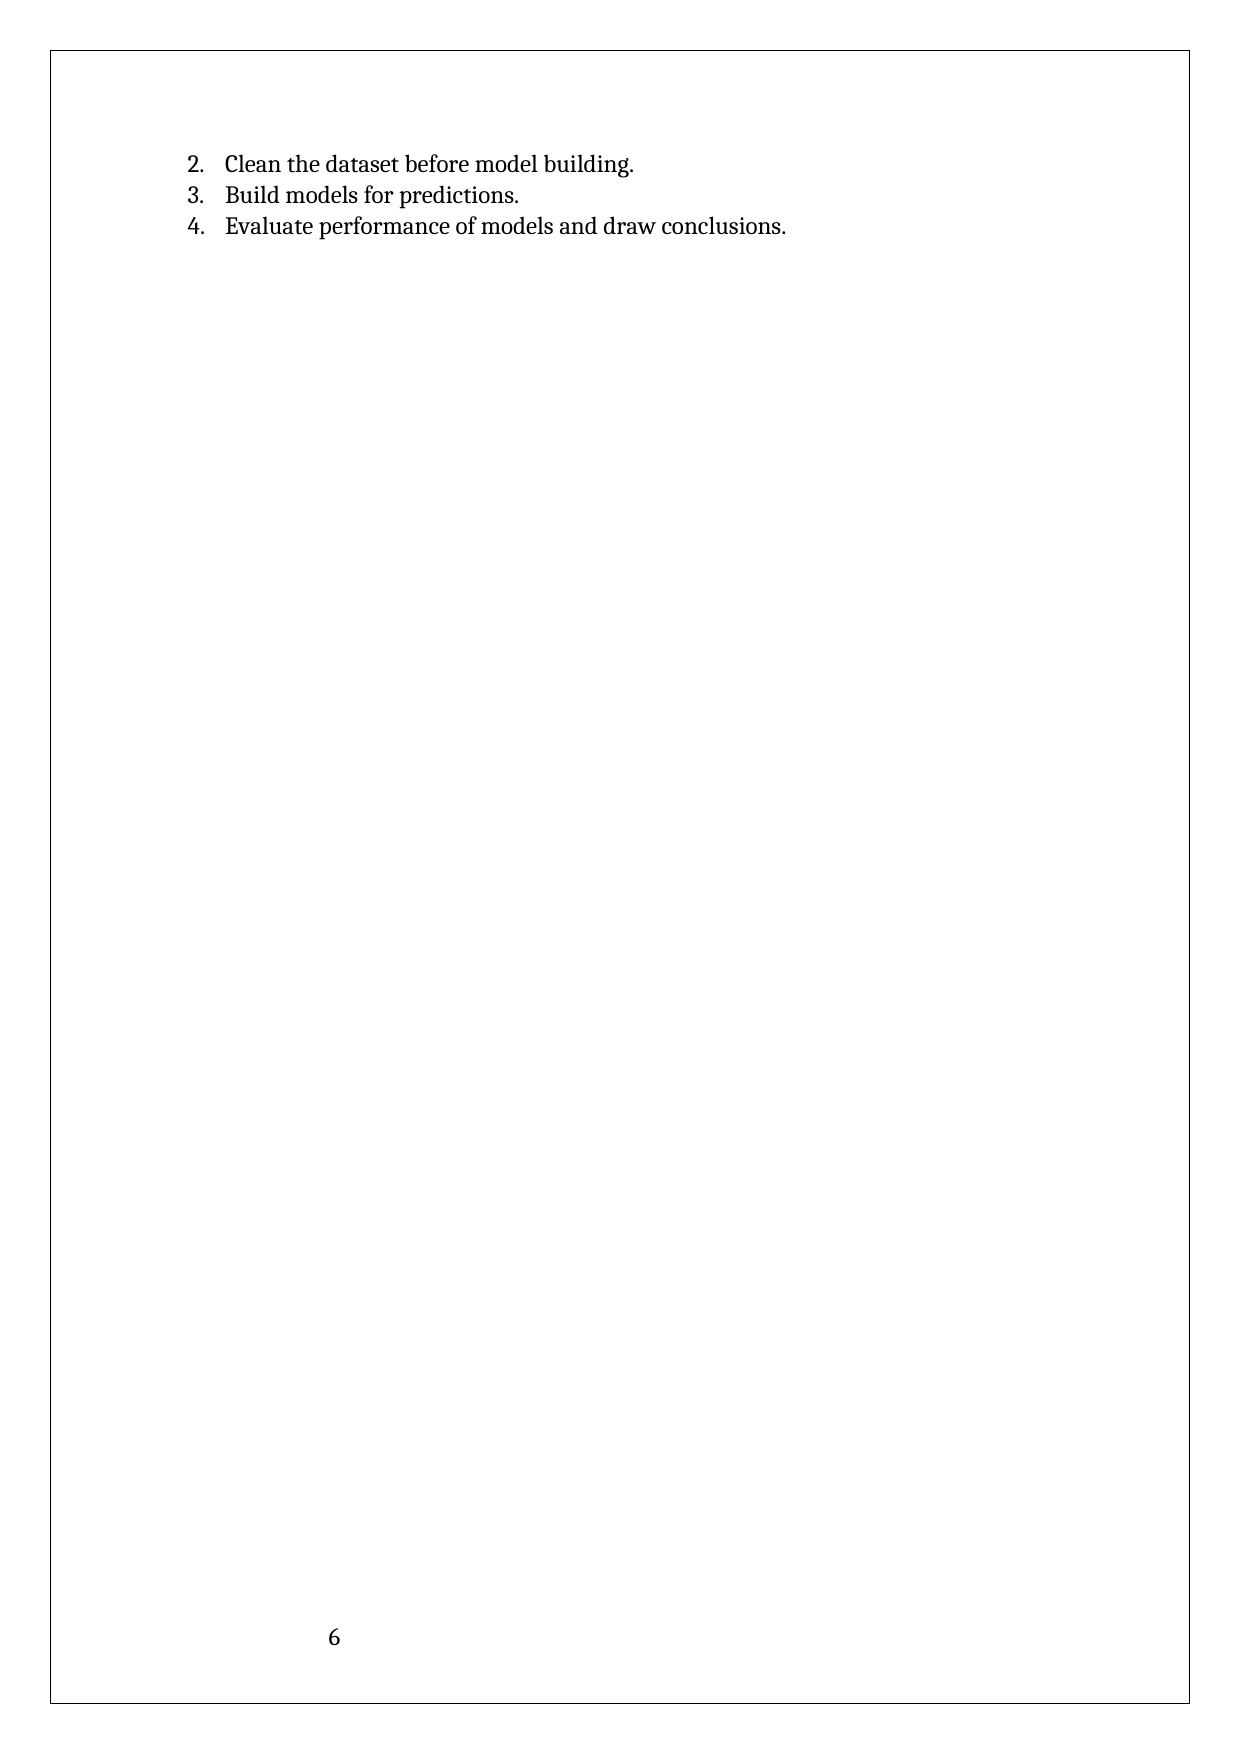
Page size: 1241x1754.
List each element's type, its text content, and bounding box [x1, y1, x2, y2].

list Build models for predictions. [187, 181, 1090, 210]
list Evaluate performance of models and draw conclusions. [187, 212, 1090, 241]
list Clean the dataset before model building. [187, 150, 1090, 179]
